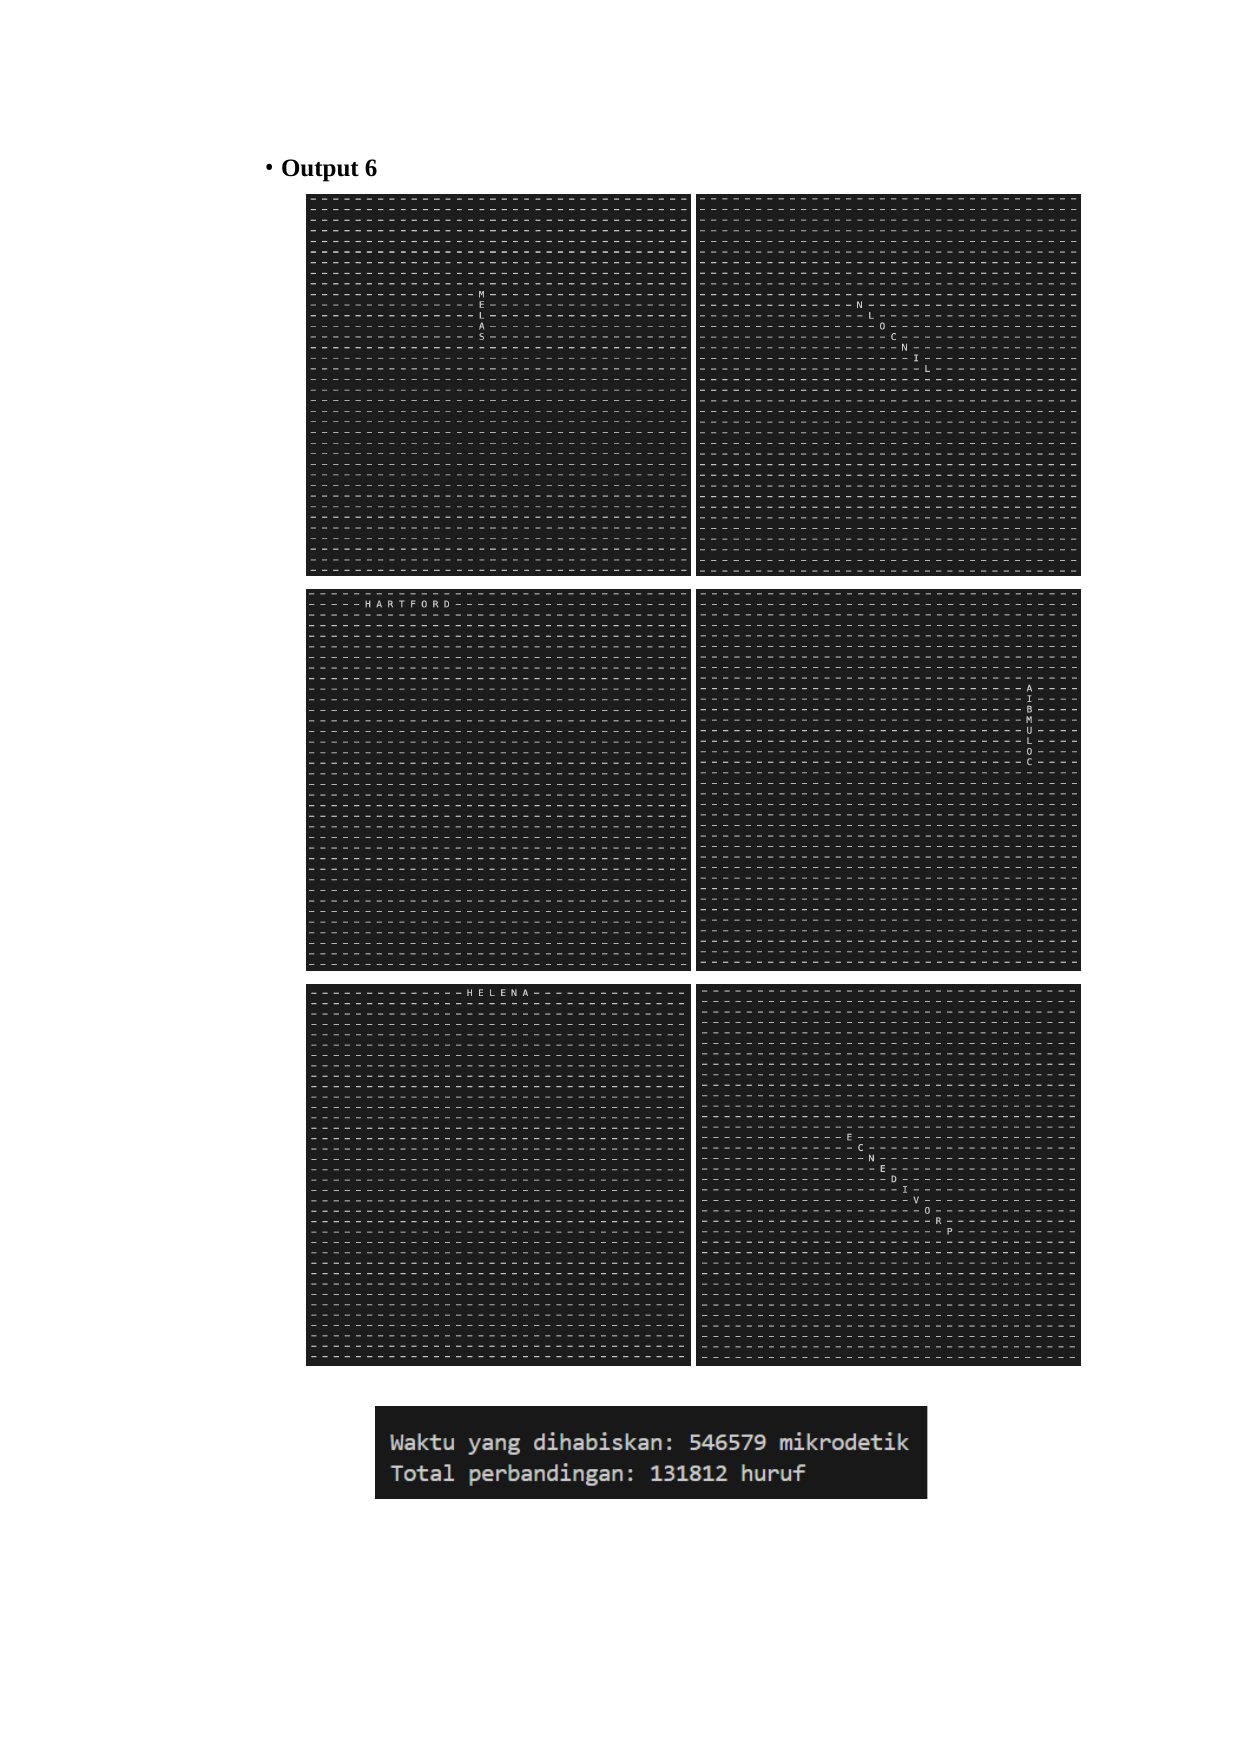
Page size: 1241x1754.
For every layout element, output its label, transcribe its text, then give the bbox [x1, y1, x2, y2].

picture [696, 194, 1081, 576]
picture [306, 589, 691, 971]
picture [306, 984, 691, 1366]
picture [696, 589, 1081, 971]
subtitle • Output 6 [264, 150, 1090, 184]
picture [375, 1406, 928, 1499]
picture [306, 194, 691, 576]
picture [696, 984, 1081, 1366]
